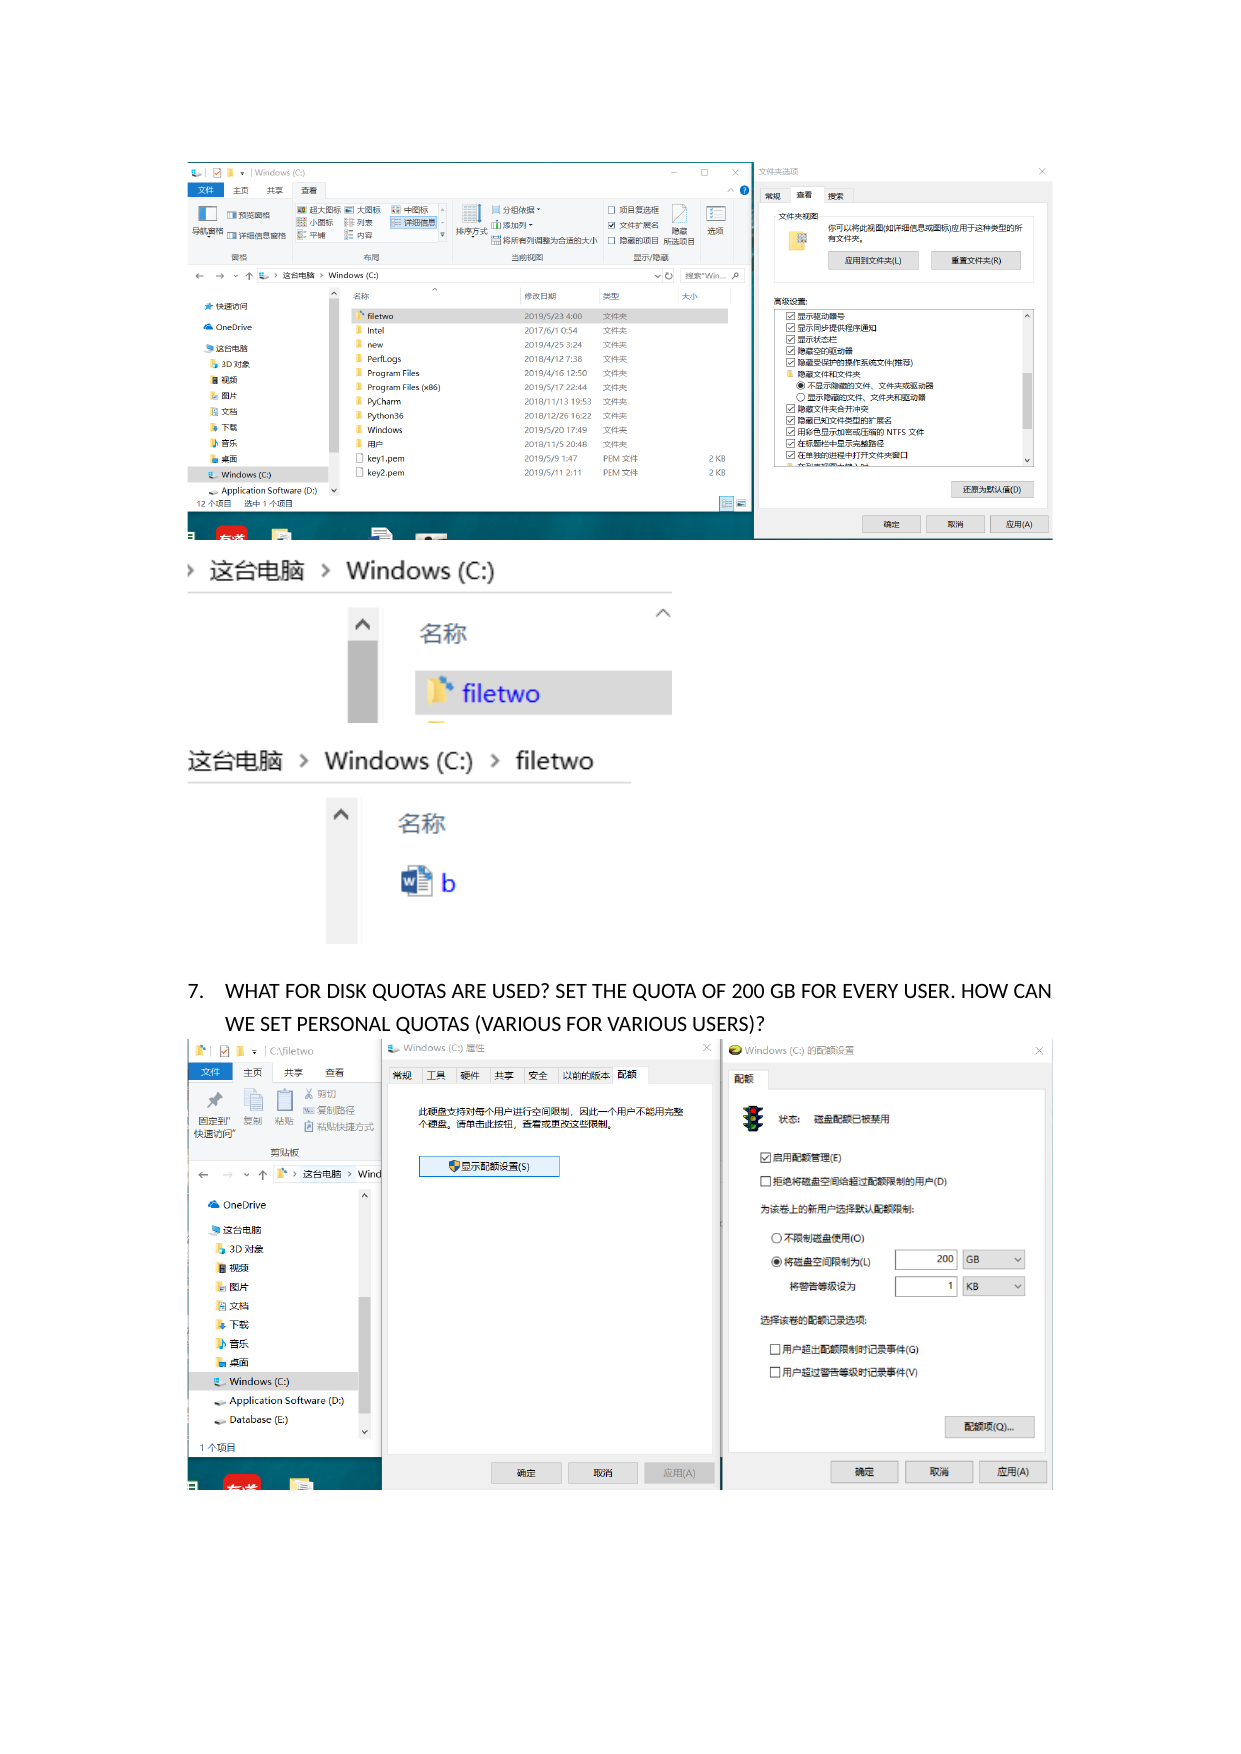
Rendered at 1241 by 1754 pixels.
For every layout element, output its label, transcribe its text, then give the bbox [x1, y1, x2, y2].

picture [187, 552, 672, 723]
picture [187, 162, 1053, 540]
list WHAT FOR DISK QUOTAS ARE USED? SET THE QUOTA OF 200 GB FOR EVERY USER. HOW CAN WE SET PERSONAL QUOTAS (VARIOUS FOR VARIOUS USERS)? [187, 974, 1053, 1039]
picture [187, 1039, 1053, 1490]
picture [187, 747, 632, 944]
